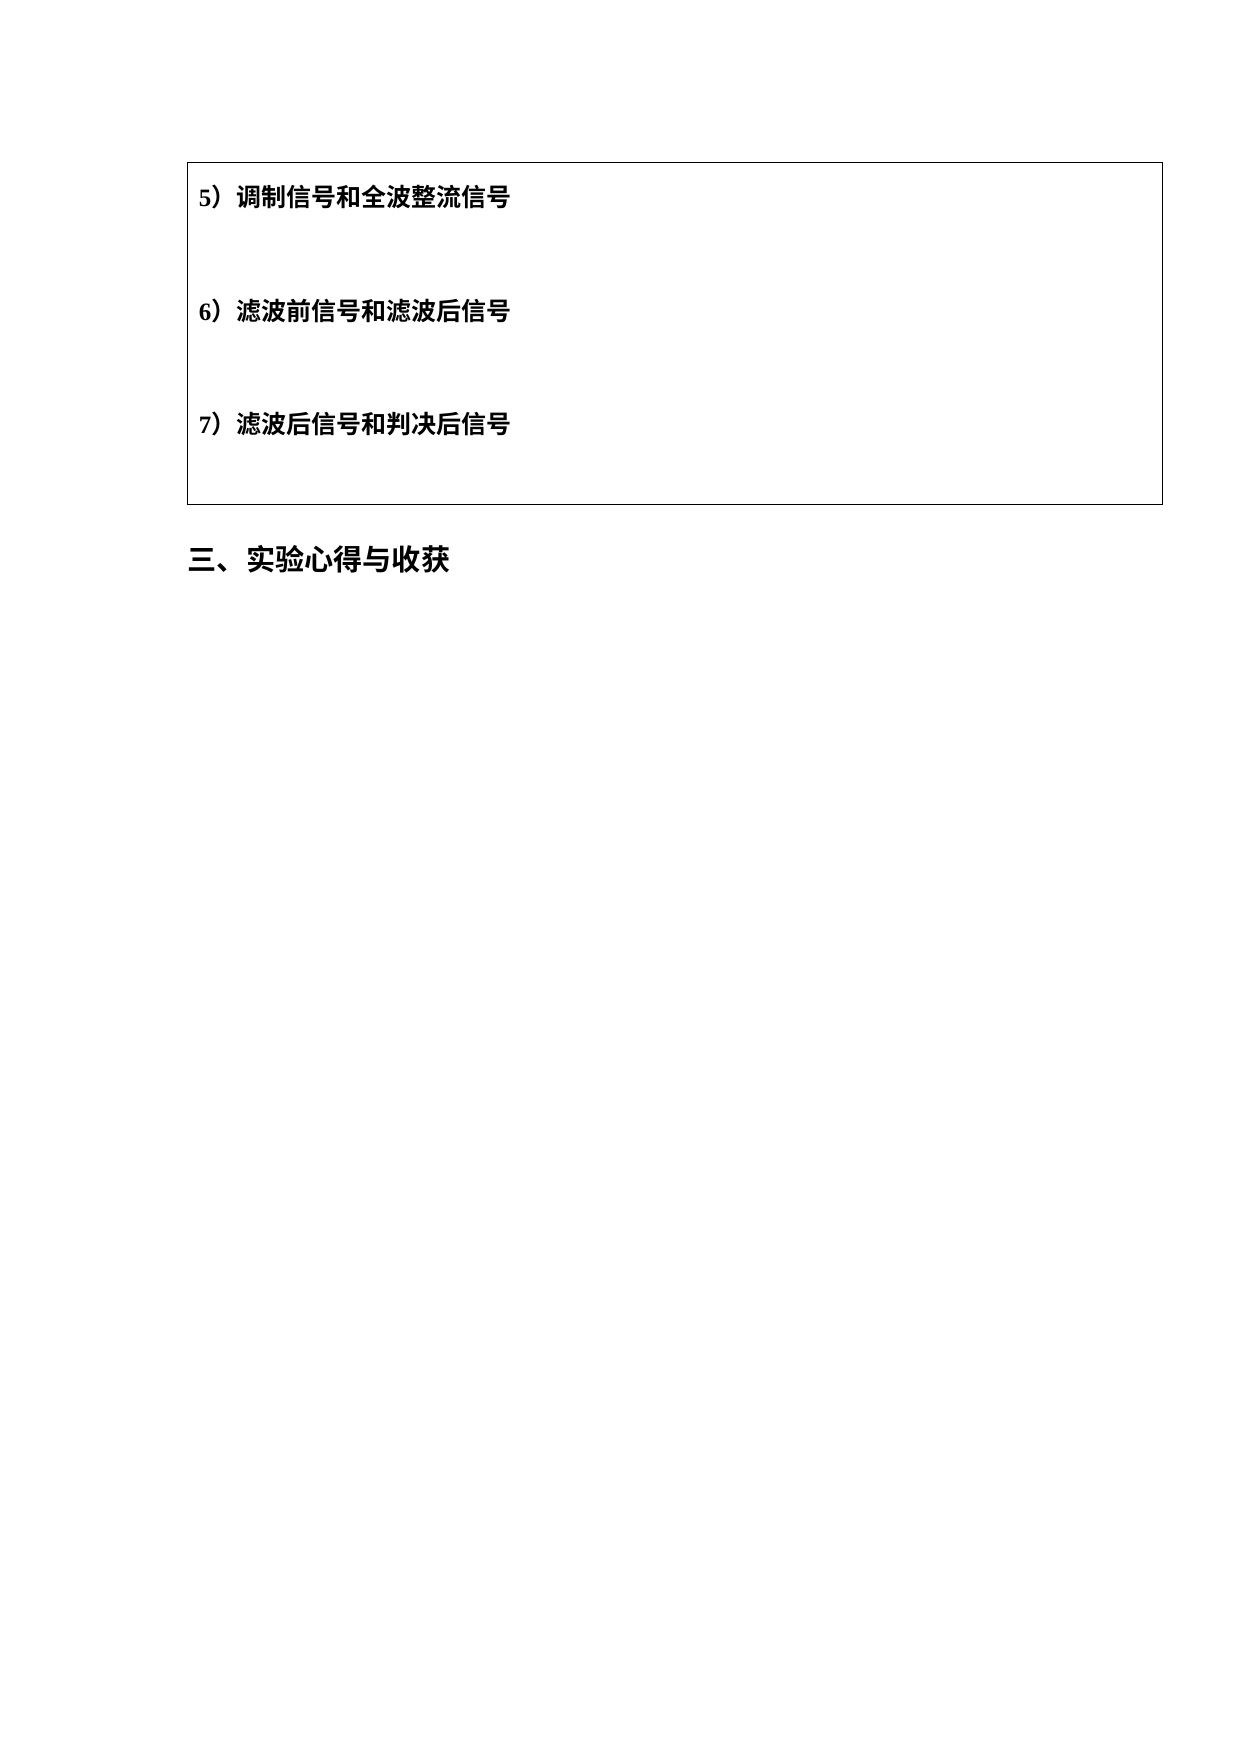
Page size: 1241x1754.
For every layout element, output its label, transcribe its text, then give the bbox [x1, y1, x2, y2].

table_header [188, 163, 1162, 504]
text 三、实验心得与收获 [187, 537, 1053, 579]
